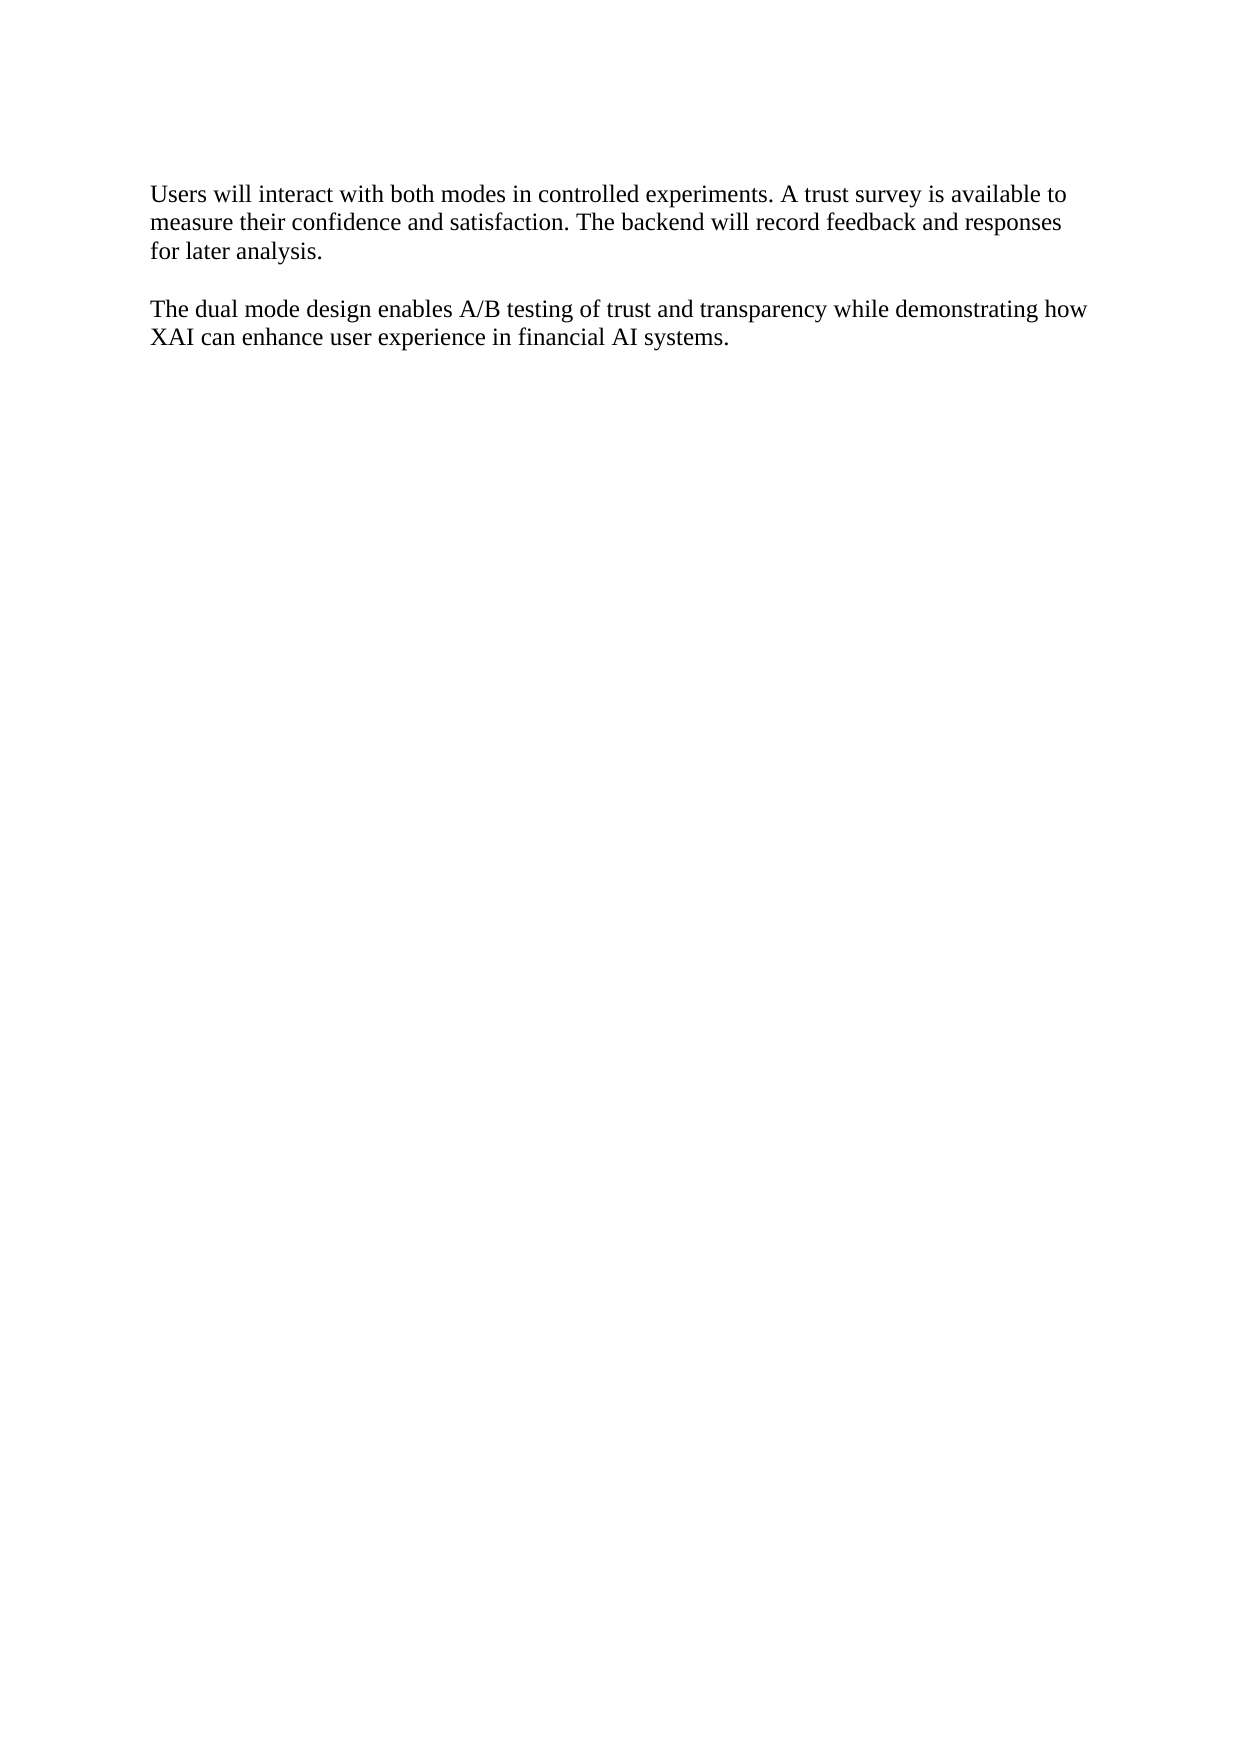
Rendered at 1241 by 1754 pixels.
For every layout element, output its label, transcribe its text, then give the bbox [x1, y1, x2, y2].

text Users will interact with both modes in controlled experiments. A trust survey is available to measure their confidence and satisfaction. The backend will record feedback and responses for later analysis. [150, 179, 1090, 265]
text The dual mode design enables A/B testing of trust and transparency while demonstrating how XAI can enhance user experience in financial AI systems. [150, 294, 1090, 351]
